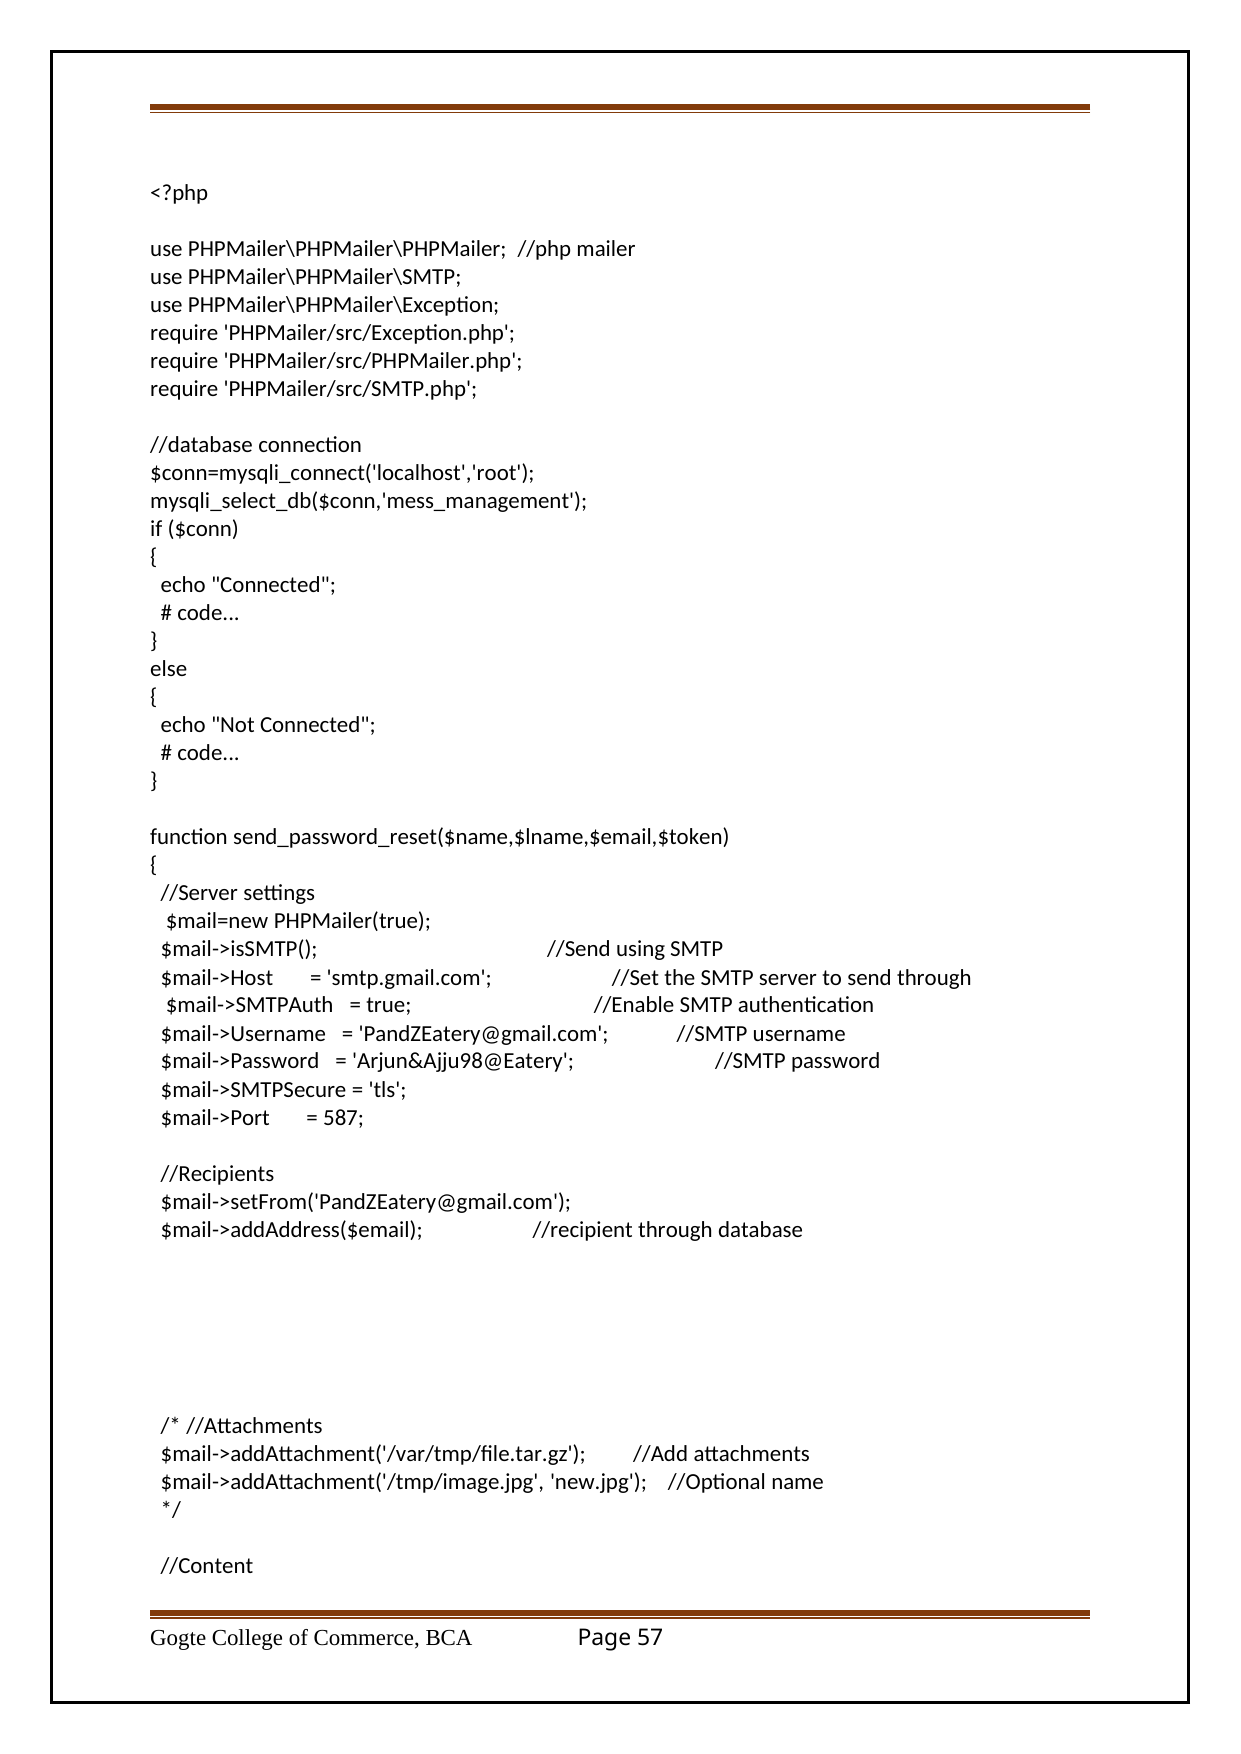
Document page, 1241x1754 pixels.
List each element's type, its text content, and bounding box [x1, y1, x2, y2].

text $mail=new PHPMailer(true); [150, 907, 1090, 934]
text $mail->Port = 587; [150, 1103, 1090, 1131]
text $mail->addAttachment('/tmp/image.jpg', 'new.jpg'); //Optional name [150, 1467, 1090, 1495]
text require 'PHPMailer/src/SMTP.php'; [150, 374, 1090, 402]
text { [150, 542, 1090, 570]
text <?php [150, 178, 1090, 206]
text $mail->addAddress($email); //recipient through database [150, 1215, 1090, 1243]
text if ($conn) [150, 514, 1090, 542]
text { [150, 851, 1090, 878]
text $mail->Username = 'PandZEatery@gmail.com'; //SMTP username [150, 1019, 1090, 1047]
text use PHPMailer\PHPMailer\SMTP; [150, 262, 1090, 290]
text */ [150, 1495, 1090, 1523]
text } [150, 626, 1090, 654]
text $mail->Host = 'smtp.gmail.com'; //Set the SMTP server to send through [150, 963, 1090, 991]
text echo "Connected"; [150, 570, 1090, 598]
text else [150, 654, 1090, 682]
text require 'PHPMailer/src/PHPMailer.php'; [150, 346, 1090, 374]
text function send_password_reset($name,$lname,$email,$token) [150, 822, 1090, 851]
text } [150, 766, 1090, 794]
text //Content [150, 1551, 1090, 1579]
text $conn=mysqli_connect('localhost','root'); [150, 458, 1090, 486]
text $mail->Password = 'Arjun&Ajju98@Eatery'; //SMTP password [150, 1047, 1090, 1075]
text use PHPMailer\PHPMailer\Exception; [150, 290, 1090, 318]
text use PHPMailer\PHPMailer\PHPMailer; //php mailer [150, 234, 1090, 262]
text $mail->addAttachment('/var/tmp/file.tar.gz'); //Add attachments [150, 1439, 1090, 1467]
text $mail->isSMTP(); //Send using SMTP [150, 934, 1090, 963]
text //Recipients [150, 1159, 1090, 1187]
text $mail->setFrom('PandZEatery@gmail.com'); [150, 1187, 1090, 1215]
text { [150, 682, 1090, 710]
text echo "Not Connected"; [150, 710, 1090, 738]
text //database connection [150, 430, 1090, 458]
text mysqli_select_db($conn,'mess_management'); [150, 486, 1090, 514]
text /* //Attachments [150, 1411, 1090, 1439]
text require 'PHPMailer/src/Exception.php'; [150, 318, 1090, 346]
text # code... [150, 738, 1090, 766]
text $mail->SMTPSecure = 'tls'; [150, 1075, 1090, 1103]
text //Server settings [150, 878, 1090, 907]
text # code... [150, 598, 1090, 626]
text $mail->SMTPAuth = true; //Enable SMTP authentication [150, 991, 1090, 1019]
